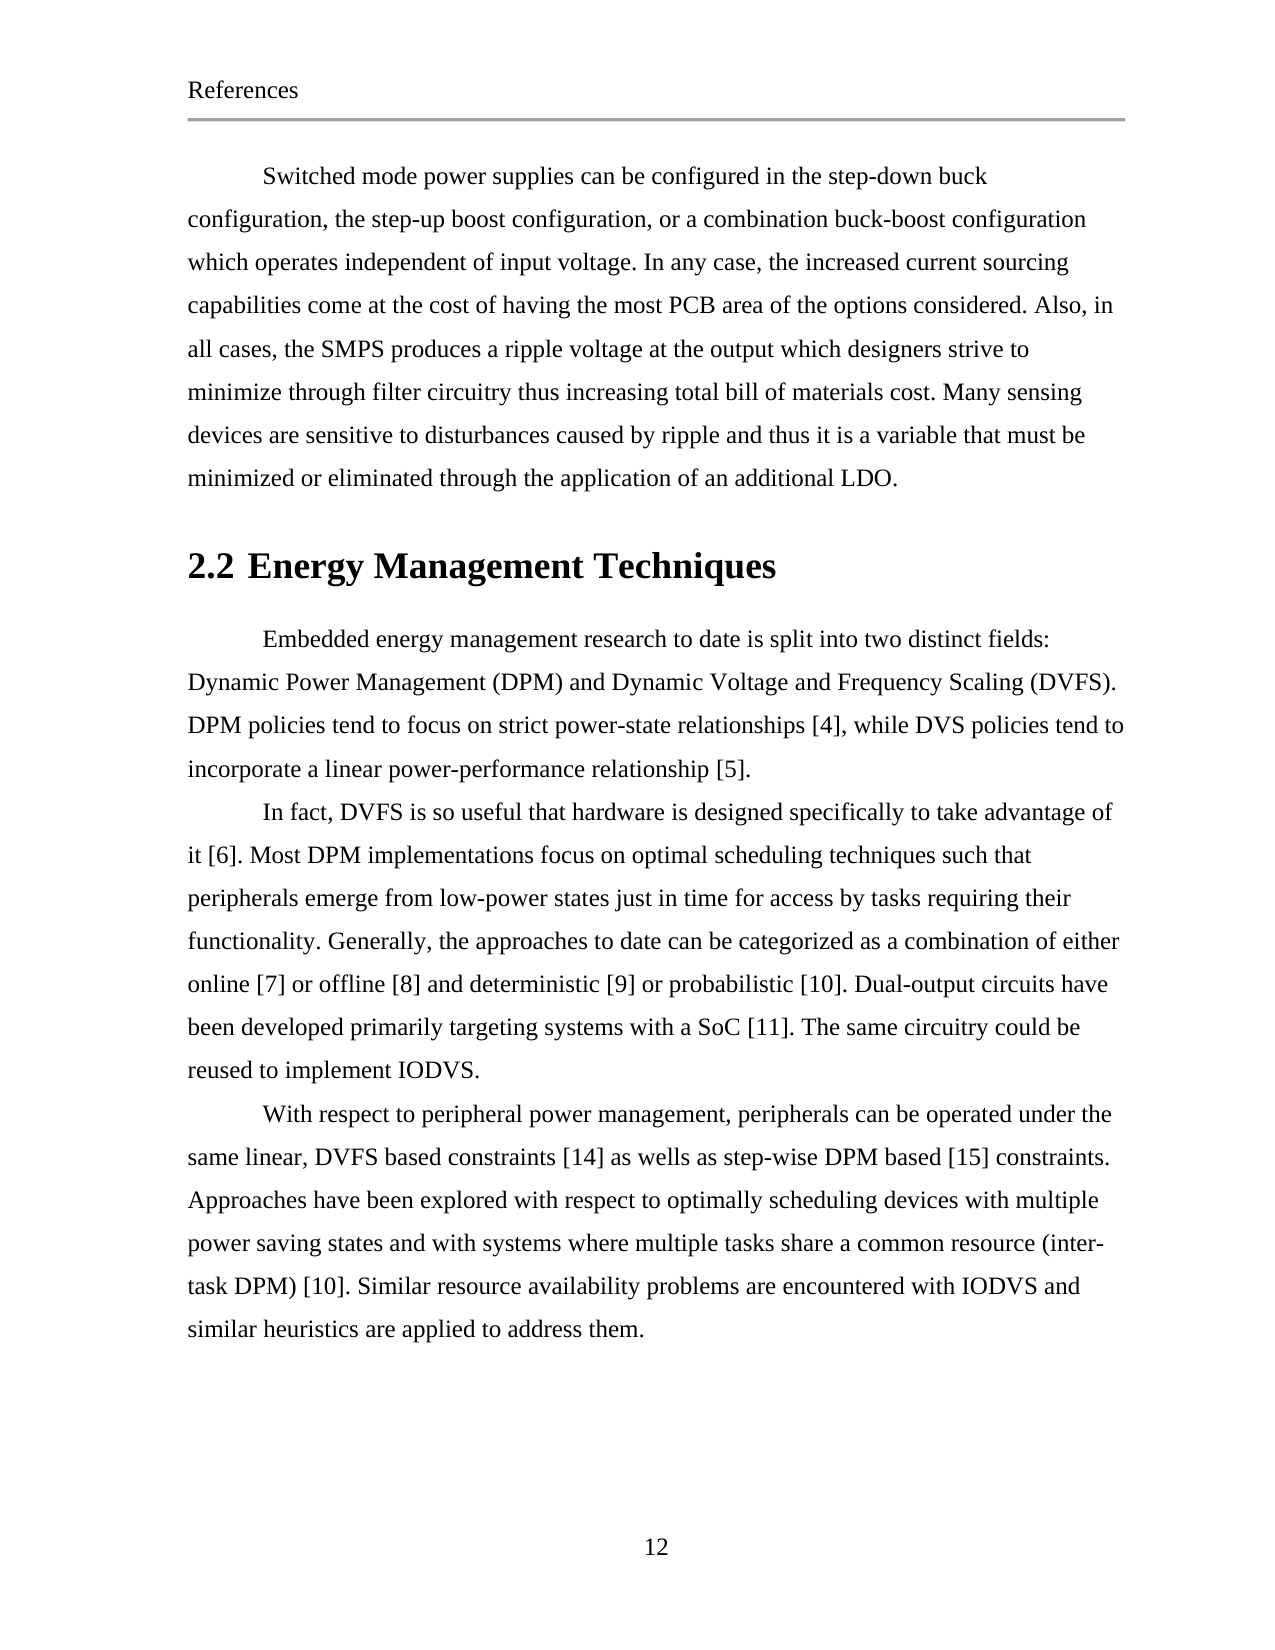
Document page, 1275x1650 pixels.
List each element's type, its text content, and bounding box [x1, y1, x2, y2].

text Embedded energy management research to date is split into two distinct fields: Dynamic Power Management (DPM) and Dynamic Voltage and Frequency Scaling (DVFS). DPM policies tend to focus on strict power-state relationships, while DVS policies tend to incorporate a linear power-performance relationship. [187, 624, 1125, 782]
text With respect to peripheral power management, peripherals can be operated under the same linear, DVFS based constraints as wells as step-wise DPM based constraints. Approaches have been explored with respect to optimally scheduling devices with multiple power saving states and with systems where multiple tasks share a common resource (inter-task DPM). Similar resource availability problems are encountered with IODVS and similar heuristics are applied to address them. [187, 1099, 1125, 1343]
text Switched mode power supplies can be configured in the step-down buck configuration, the step-up boost configuration, or a combination buck-boost configuration which operates independent of input voltage. In any case, the increased current sourcing capabilities come at the cost of having the most PCB area of the options considered. Also, in all cases, the SMPS produces a ripple voltage at the output which designers strive to minimize through filter circuitry thus increasing total bill of materials cost. Many sensing devices are sensitive to disturbances caused by ripple and thus it is a variable that must be minimized or eliminated through the application of an additional LDO. [187, 161, 1125, 492]
text In fact, DVFS is so useful that hardware is designed specifically to take advantage of it . Most DPM implementations focus on optimal scheduling techniques such that peripherals emerge from low-power states just in time for access by tasks requiring their functionality. Generally, the approaches to date can be categorized as a combination of either online or offline and deterministic or probabilistic. Dual-output circuits have been developed primarily targeting systems with a SoC . The same circuitry could be reused to implement IODVS. [187, 797, 1125, 1084]
subtitle Energy Management Techniques [187, 544, 1125, 587]
